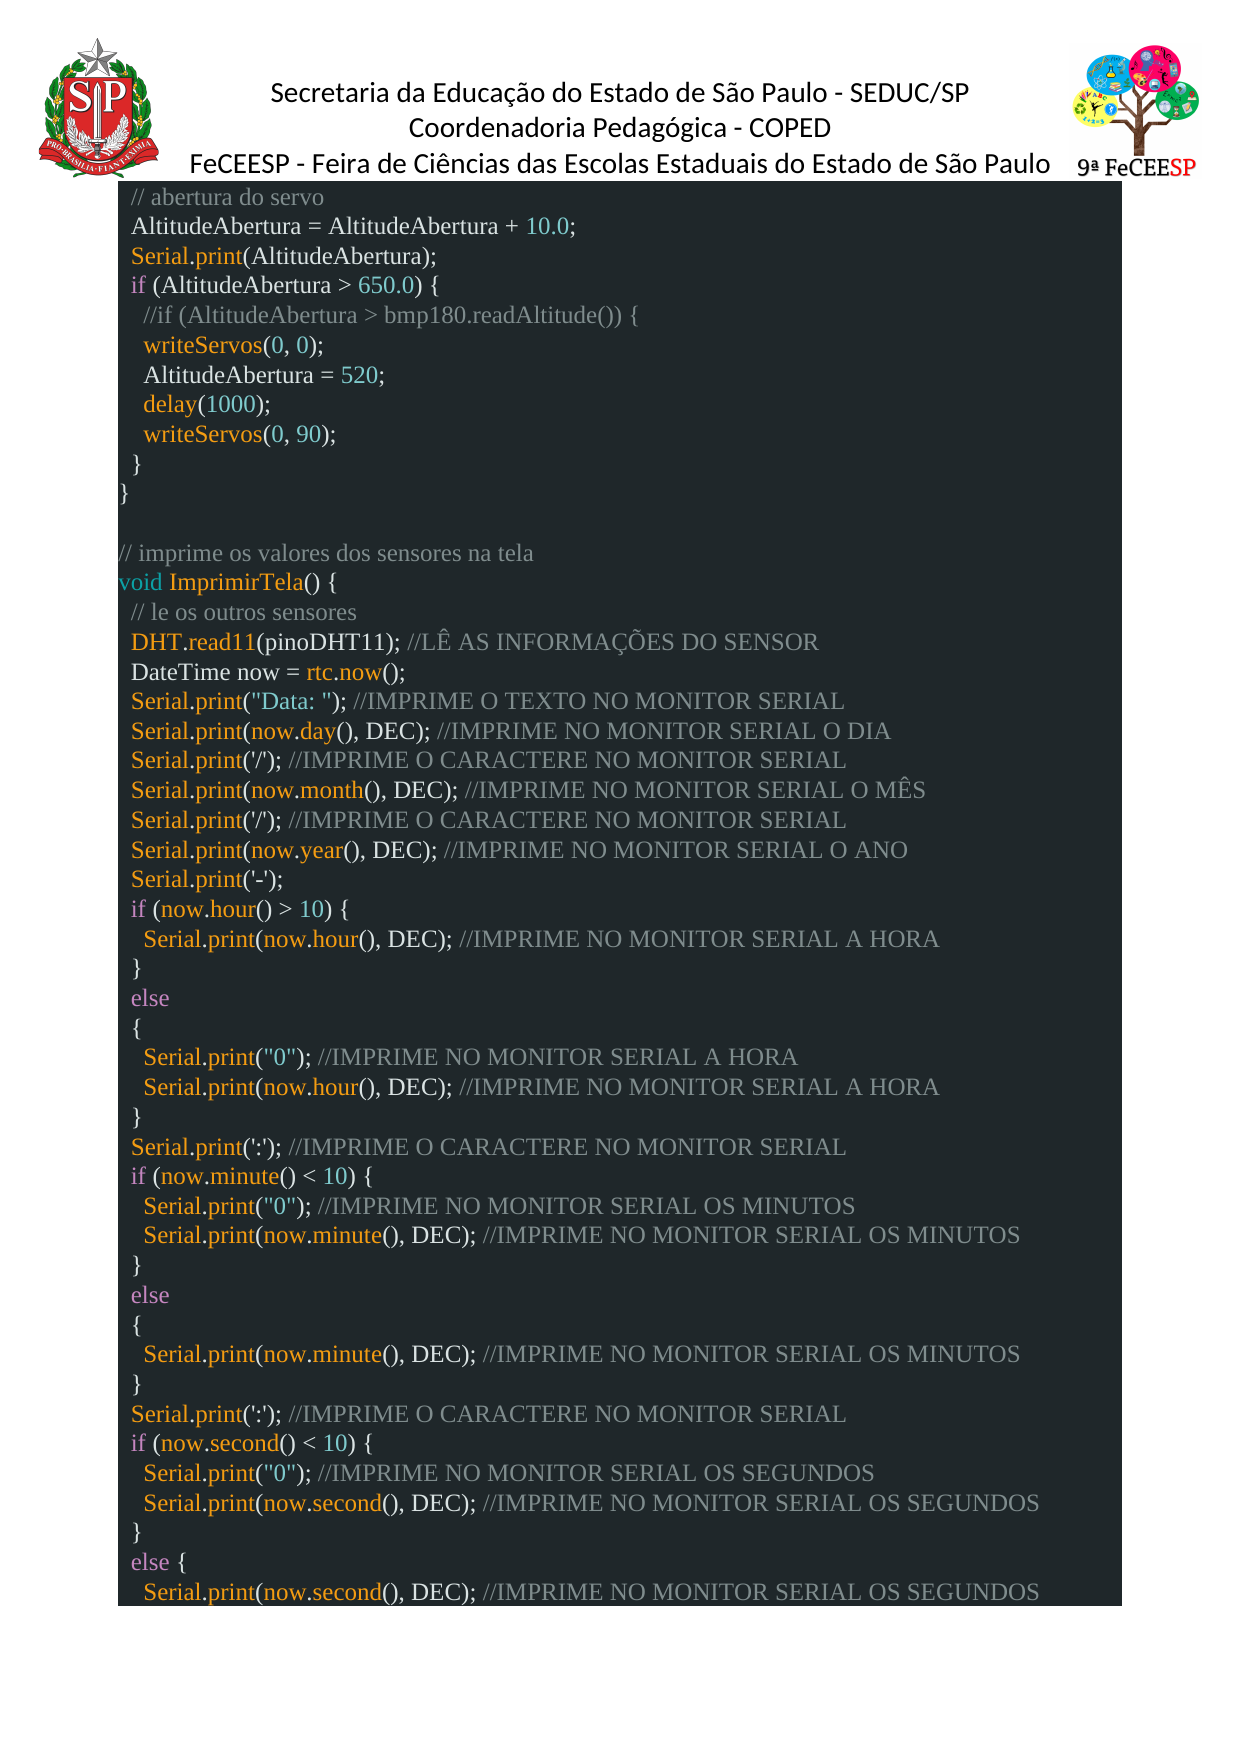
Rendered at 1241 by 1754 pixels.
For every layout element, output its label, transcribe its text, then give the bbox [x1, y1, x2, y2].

text Serial.print(AltitudeAbertura); [118, 240, 1122, 270]
text // abertura do servo [118, 181, 1122, 210]
text Serial.print('/'); //IMPRIME O CARACTERE NO MONITOR SERIAL [118, 745, 1122, 774]
text delay(1000); [118, 388, 1122, 418]
text Serial.print(now.month(), DEC); //IMPRIME NO MONITOR SERIAL O MÊS [118, 774, 1122, 804]
text Serial.print("0"); //IMPRIME NO MONITOR SERIAL OS SEGUNDOS [118, 1457, 1122, 1487]
text writeServos(0, 90); [118, 418, 1122, 448]
text else { [118, 1546, 1122, 1576]
text else [118, 982, 1122, 1012]
text Serial.print(now.minute(), DEC); //IMPRIME NO MONITOR SERIAL OS MINUTOS [118, 1338, 1122, 1368]
text Serial.print("0"); //IMPRIME NO MONITOR SERIAL OS MINUTOS [118, 1190, 1122, 1220]
text // imprime os valores dos sensores na tela [118, 537, 1122, 567]
picture [38, 38, 159, 178]
text Serial.print("Data: "); //IMPRIME O TEXTO NO MONITOR SERIAL [118, 685, 1122, 715]
picture [1069, 43, 1203, 179]
text //if (AltitudeAbertura > bmp180.readAltitude()) { [118, 299, 1122, 329]
text Serial.print("0"); //IMPRIME NO MONITOR SERIAL A HORA [118, 1042, 1122, 1071]
text Serial.print(now.year(), DEC); //IMPRIME NO MONITOR SERIAL O ANO [118, 834, 1122, 863]
text } [118, 1517, 1122, 1546]
text Serial.print(now.hour(), DEC); //IMPRIME NO MONITOR SERIAL A HORA [118, 1071, 1122, 1101]
text if (now.second() < 10) { [118, 1427, 1122, 1457]
text if (now.hour() > 10) { [118, 893, 1122, 923]
text AltitudeAbertura = 520; [118, 359, 1122, 388]
text Serial.print(now.minute(), DEC); //IMPRIME NO MONITOR SERIAL OS MINUTOS [118, 1220, 1122, 1249]
text } [118, 952, 1122, 982]
text else [118, 1279, 1122, 1309]
text writeServos(0, 0); [118, 329, 1122, 359]
text Serial.print(now.hour(), DEC); //IMPRIME NO MONITOR SERIAL A HORA [118, 923, 1122, 952]
text Serial.print('-'); [118, 863, 1122, 893]
text } [118, 477, 1122, 507]
text Serial.print(now.second(), DEC); //IMPRIME NO MONITOR SERIAL OS SEGUNDOS [118, 1576, 1122, 1606]
text if (now.minute() < 10) { [118, 1160, 1122, 1190]
text AltitudeAbertura = AltitudeAbertura + 10.0; [118, 210, 1122, 240]
text if (AltitudeAbertura > 650.0) { [118, 270, 1122, 299]
text Serial.print(':'); //IMPRIME O CARACTERE NO MONITOR SERIAL [118, 1131, 1122, 1160]
text } [118, 1368, 1122, 1398]
text { [118, 1012, 1122, 1042]
text Serial.print(':'); //IMPRIME O CARACTERE NO MONITOR SERIAL [118, 1398, 1122, 1427]
text } [118, 1249, 1122, 1279]
text Serial.print('/'); //IMPRIME O CARACTERE NO MONITOR SERIAL [118, 804, 1122, 834]
text Serial.print(now.second(), DEC); //IMPRIME NO MONITOR SERIAL OS SEGUNDOS [118, 1487, 1122, 1517]
text } [118, 1101, 1122, 1131]
text // le os outros sensores [118, 596, 1122, 626]
text void ImprimirTela() { [118, 567, 1122, 596]
text DHT.read11(pinoDHT11); //LÊ AS INFORMAÇÕES DO SENSOR [118, 626, 1122, 656]
text Serial.print(now.day(), DEC); //IMPRIME NO MONITOR SERIAL O DIA [118, 715, 1122, 745]
text } [118, 448, 1122, 477]
text { [118, 1309, 1122, 1338]
text DateTime now = rtc.now(); [118, 656, 1122, 685]
